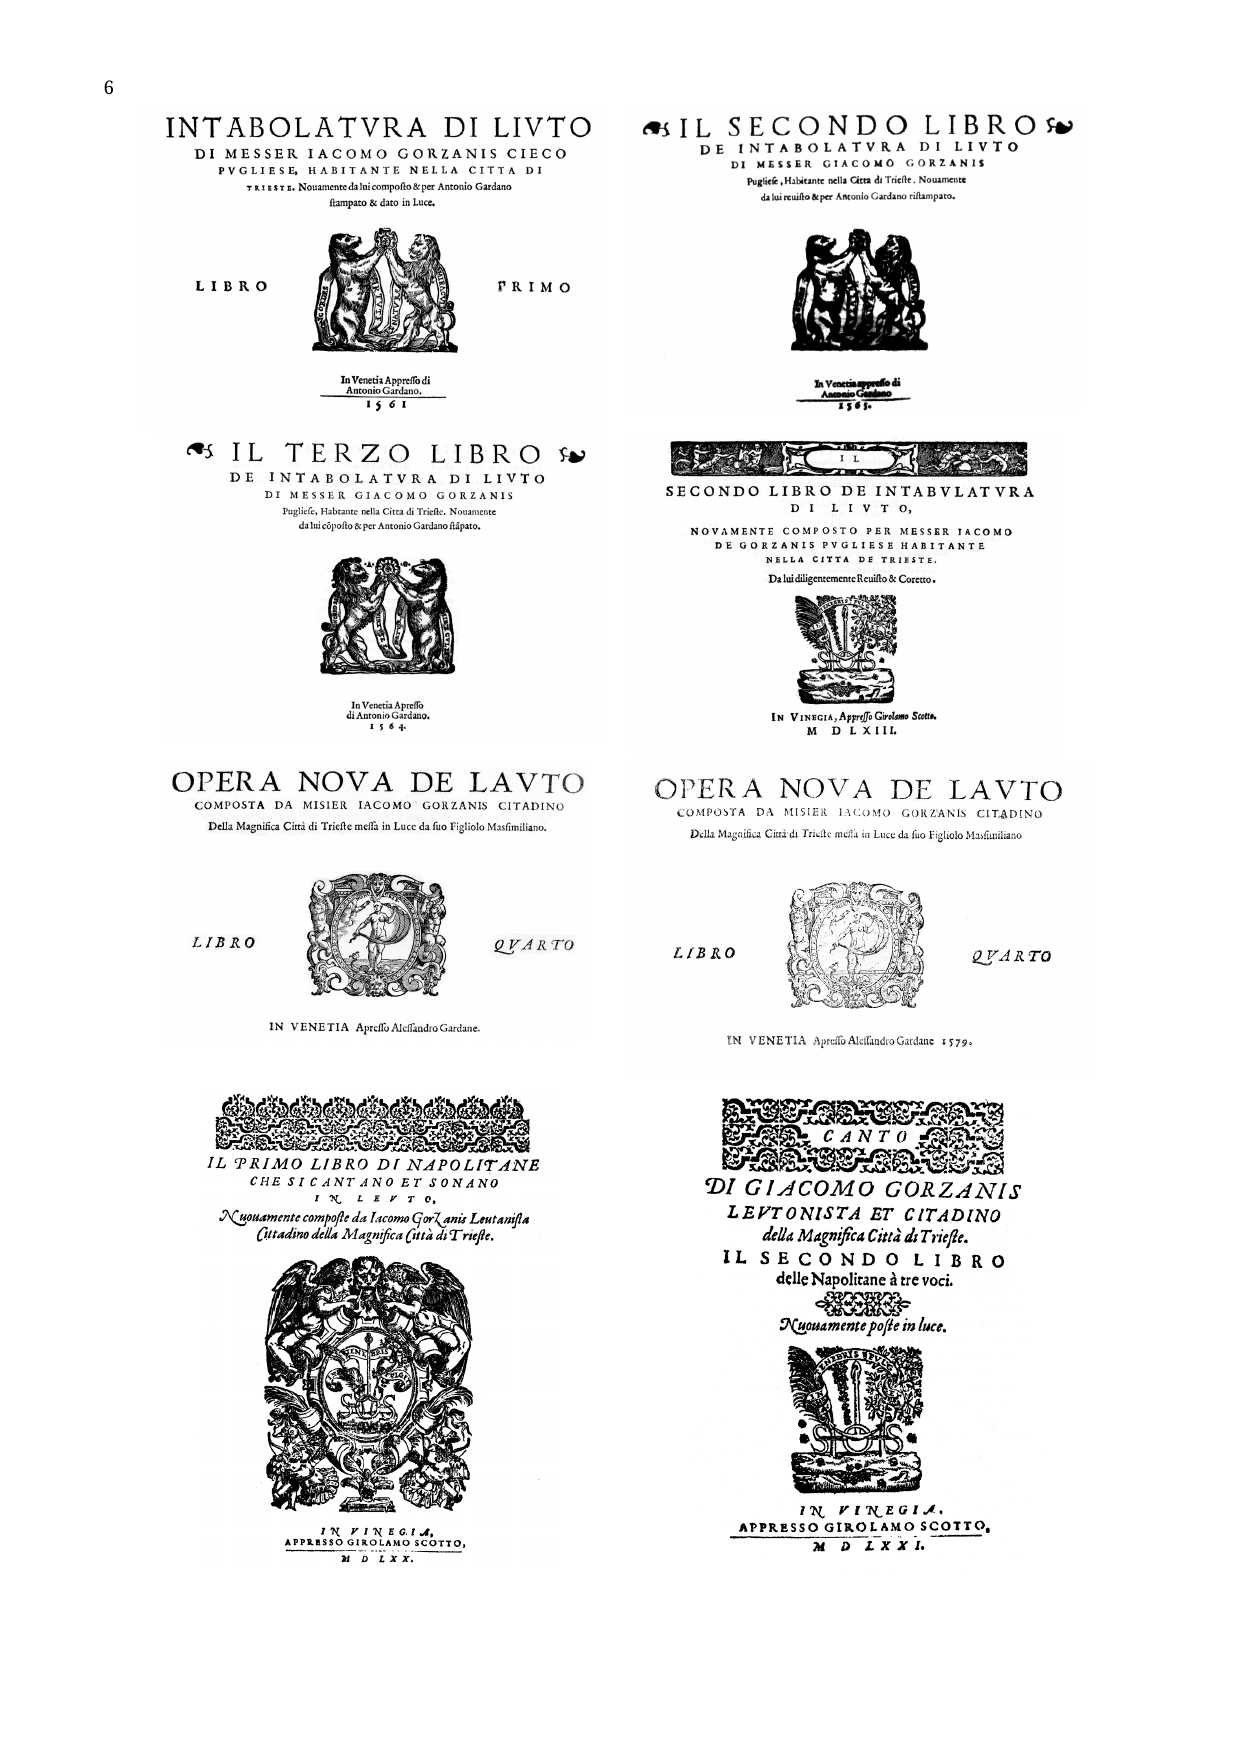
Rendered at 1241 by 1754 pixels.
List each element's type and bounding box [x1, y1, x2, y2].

picture [623, 762, 1097, 1079]
picture [673, 1086, 1046, 1585]
picture [160, 761, 590, 1044]
picture [628, 105, 1084, 415]
picture [627, 432, 1066, 756]
picture [193, 1086, 568, 1574]
picture [136, 101, 613, 744]
